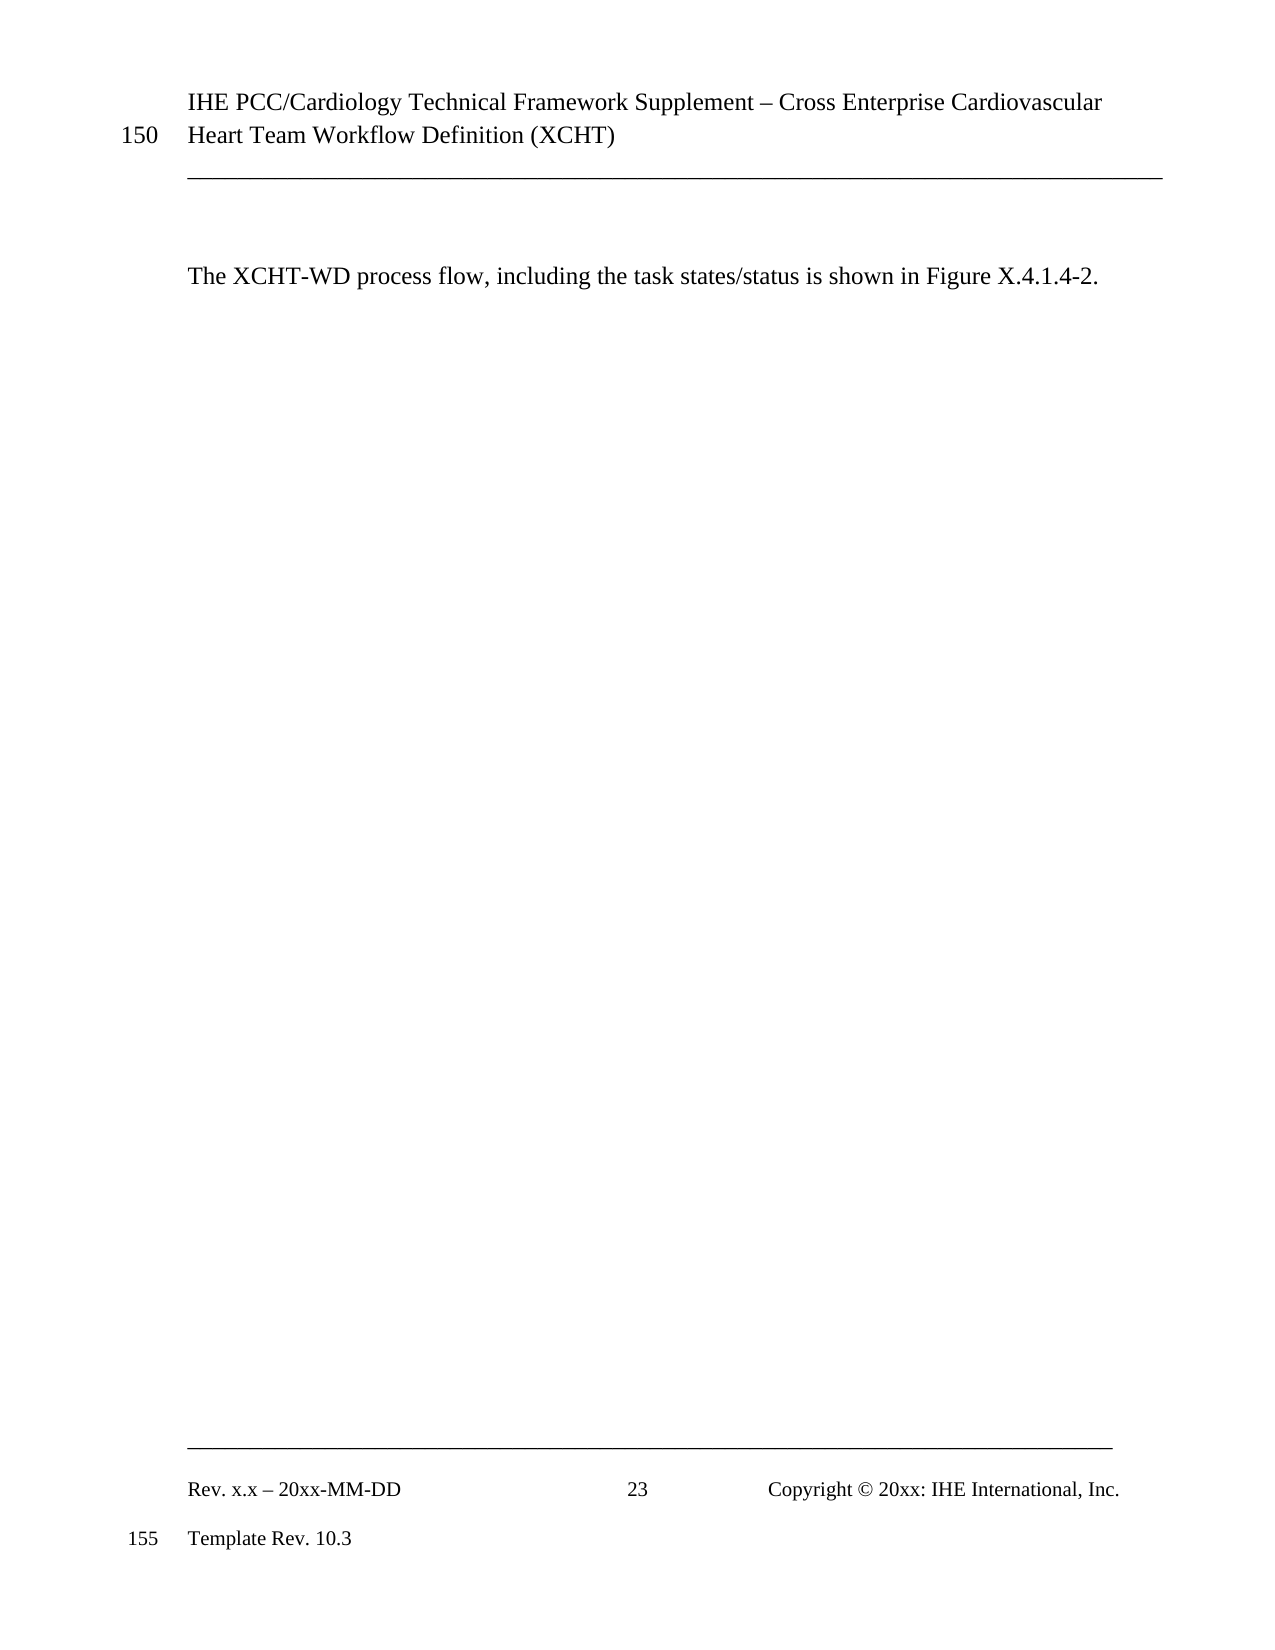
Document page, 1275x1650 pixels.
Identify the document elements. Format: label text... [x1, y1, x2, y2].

text The XCHT-WD process flow, including the task states/status is shown in Figure X.4.1.4-2. [187, 261, 1162, 290]
